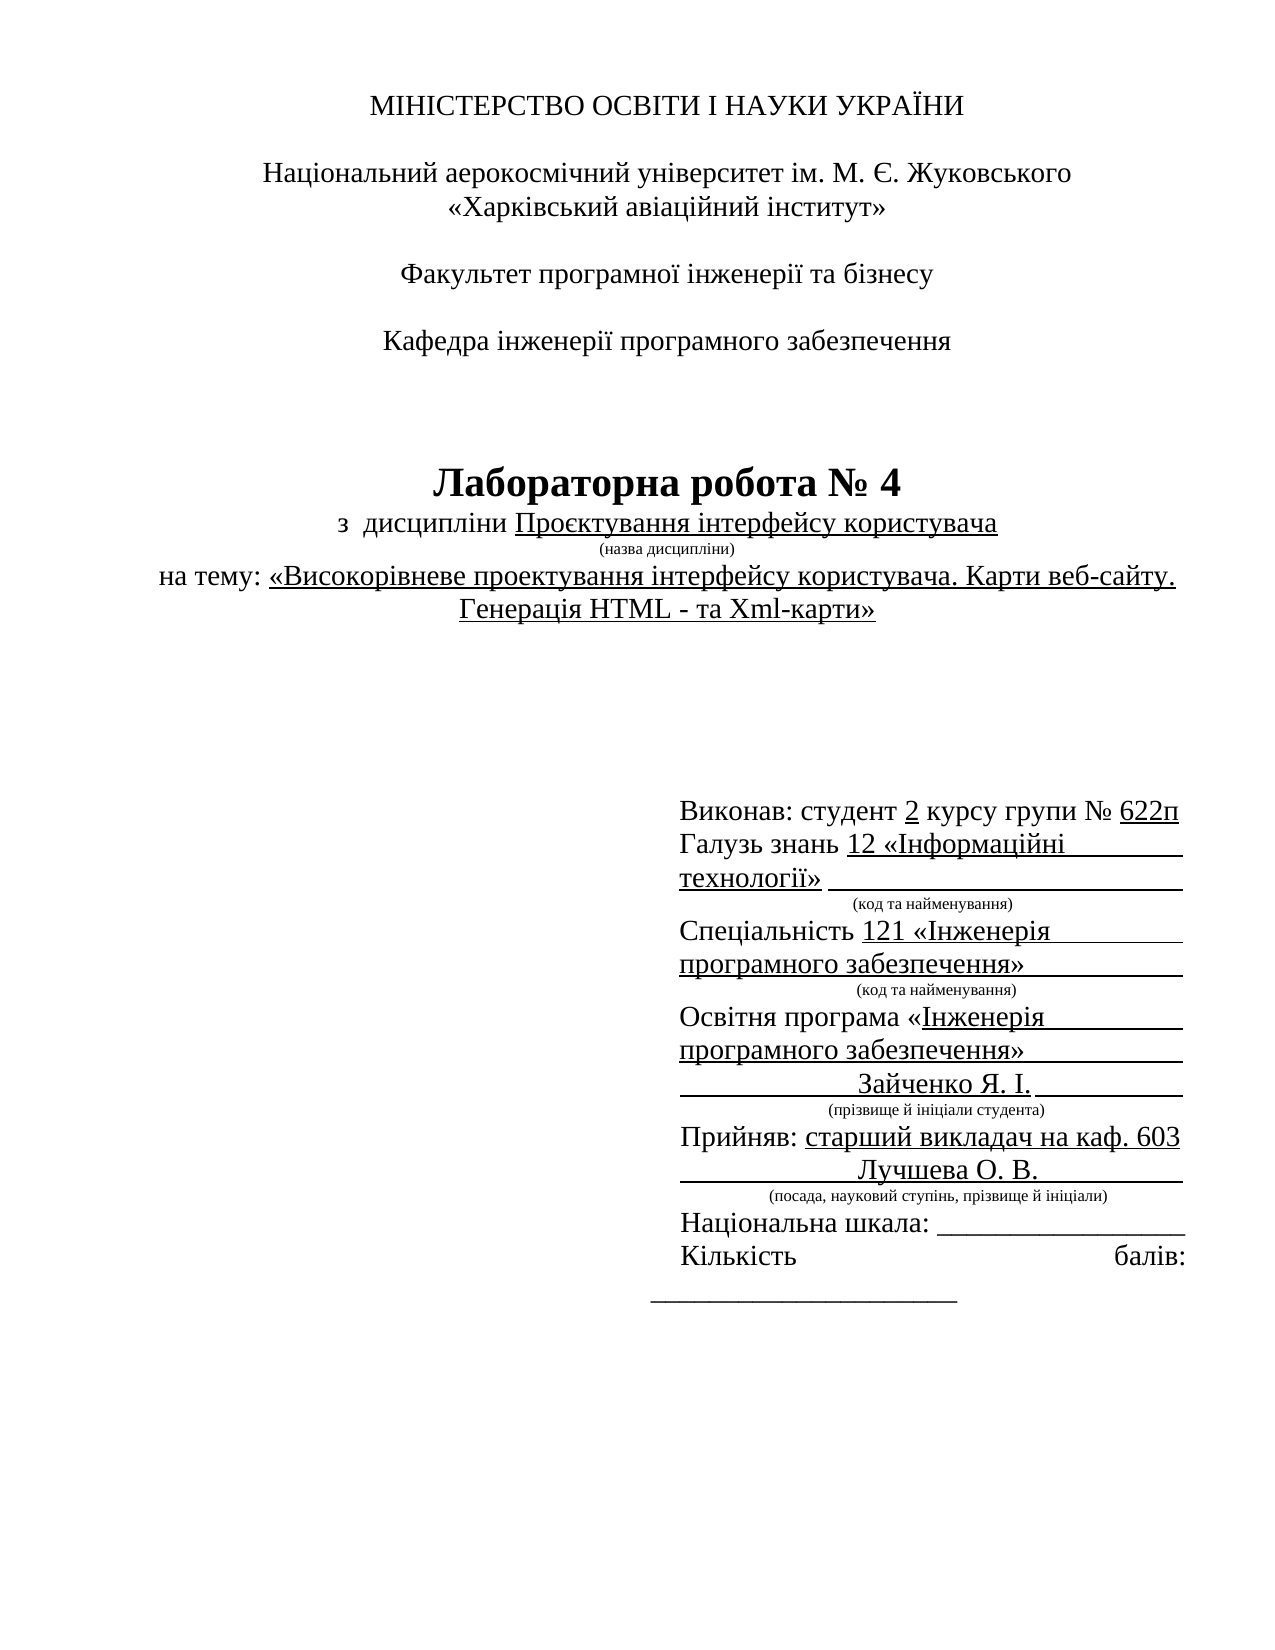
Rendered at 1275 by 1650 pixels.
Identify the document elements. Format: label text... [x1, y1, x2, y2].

text Національна шкала: _________________ [651, 1205, 1186, 1238]
text Кафедра інженерії програмного забезпечення [148, 323, 1186, 357]
text (назва дисципліни) [148, 539, 1186, 558]
text (посада, науковий ступінь, прізвище й ініціали) [739, 1186, 1186, 1205]
text (код та найменування) [679, 893, 1186, 913]
text Зайченко Я. І. [651, 1066, 1186, 1099]
text (прізвище й ініціали студента) [754, 1099, 1186, 1119]
text програмного забезпечення» [679, 946, 1186, 980]
text Лучшева О. В. [651, 1152, 1186, 1186]
text Лабораторна робота № 4 [148, 457, 1186, 505]
text «Харківський авіаційний інститут» [148, 189, 1186, 223]
text Галузь знань 12 «Інформаційні [679, 826, 1186, 860]
text МІНІСТЕРСТВО ОСВІТИ І НАУКИ УКРАЇНИ [148, 88, 1186, 122]
text з дисципліни Проєктування інтерфейсу користувача [148, 505, 1186, 539]
text Факультет програмної інженерії та бізнесу [148, 256, 1186, 290]
text Освітня програма «Інженерія [679, 999, 1186, 1032]
text програмного забезпечення» [679, 1032, 1186, 1066]
text на тему: «Високорівневе проектування інтерфейсу користувача. Карти веб-сайту. Генерація HTML - та Xml-карти» [148, 558, 1186, 625]
text технології» [679, 860, 1186, 893]
text (код та найменування) [856, 980, 1186, 999]
text Національний аерокосмічний університет ім. М. Є. Жуковського [148, 156, 1186, 189]
text Спеціальність 121 «Інженерія [679, 913, 1186, 946]
text Виконав: студент 2 курсу групи № 622п [679, 793, 1186, 826]
text Кількість балів: _____________________ [651, 1238, 1186, 1306]
text Прийняв: старший викладач на каф. 603 [680, 1119, 1186, 1152]
